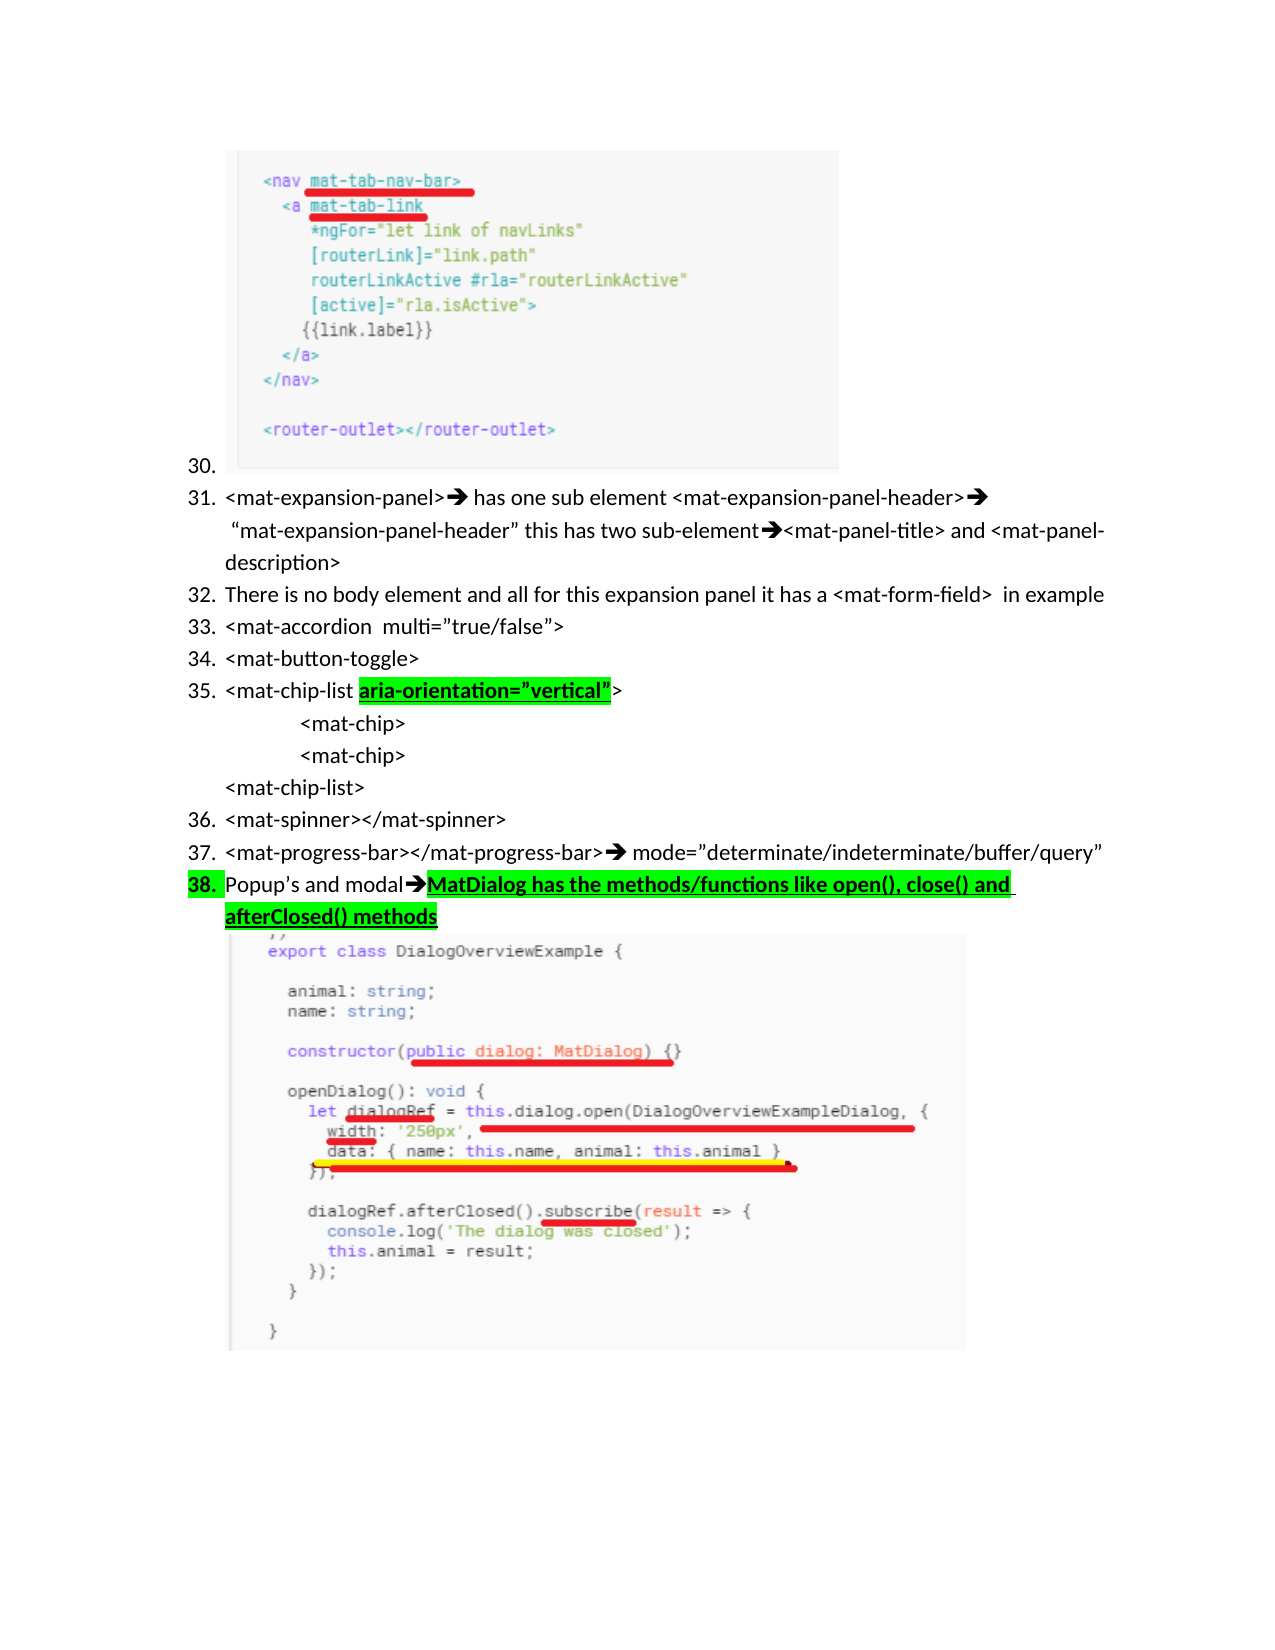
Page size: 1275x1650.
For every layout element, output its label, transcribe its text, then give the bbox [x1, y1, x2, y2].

list <mat-accordion multi=”true/false”> [187, 612, 1125, 640]
list <mat-chip-list> [225, 773, 1125, 801]
list There is no body element and all for this expansion panel it has a <mat-form-field> in example [187, 580, 1125, 608]
list <mat-button-toggle> [187, 644, 1125, 672]
list <mat-chip> [225, 741, 1125, 769]
picture [225, 934, 967, 1351]
list <mat-chip-list aria-orientation=”vertical”> [187, 677, 359, 705]
list <mat-chip-list aria-orientation=”vertical”> [611, 677, 1125, 705]
picture [225, 150, 839, 474]
list <mat-progress-bar></mat-progress-bar> mode=”determinate/indeterminate/buffer/query” [187, 838, 1125, 866]
list <mat-spinner></mat-spinner> [187, 805, 1125, 833]
list <mat-expansion-panel> has one sub element <mat-expansion-panel-header> [187, 483, 1125, 512]
list “mat-expansion-panel-header” this has two sub-element<mat-panel-title> and <mat-panel-description> [225, 516, 1125, 576]
list <mat-chip> [225, 709, 1125, 737]
list Popup’s and modalMatDialog has the methods/functions like open(), close() and afterClosed() methods [187, 870, 1125, 930]
